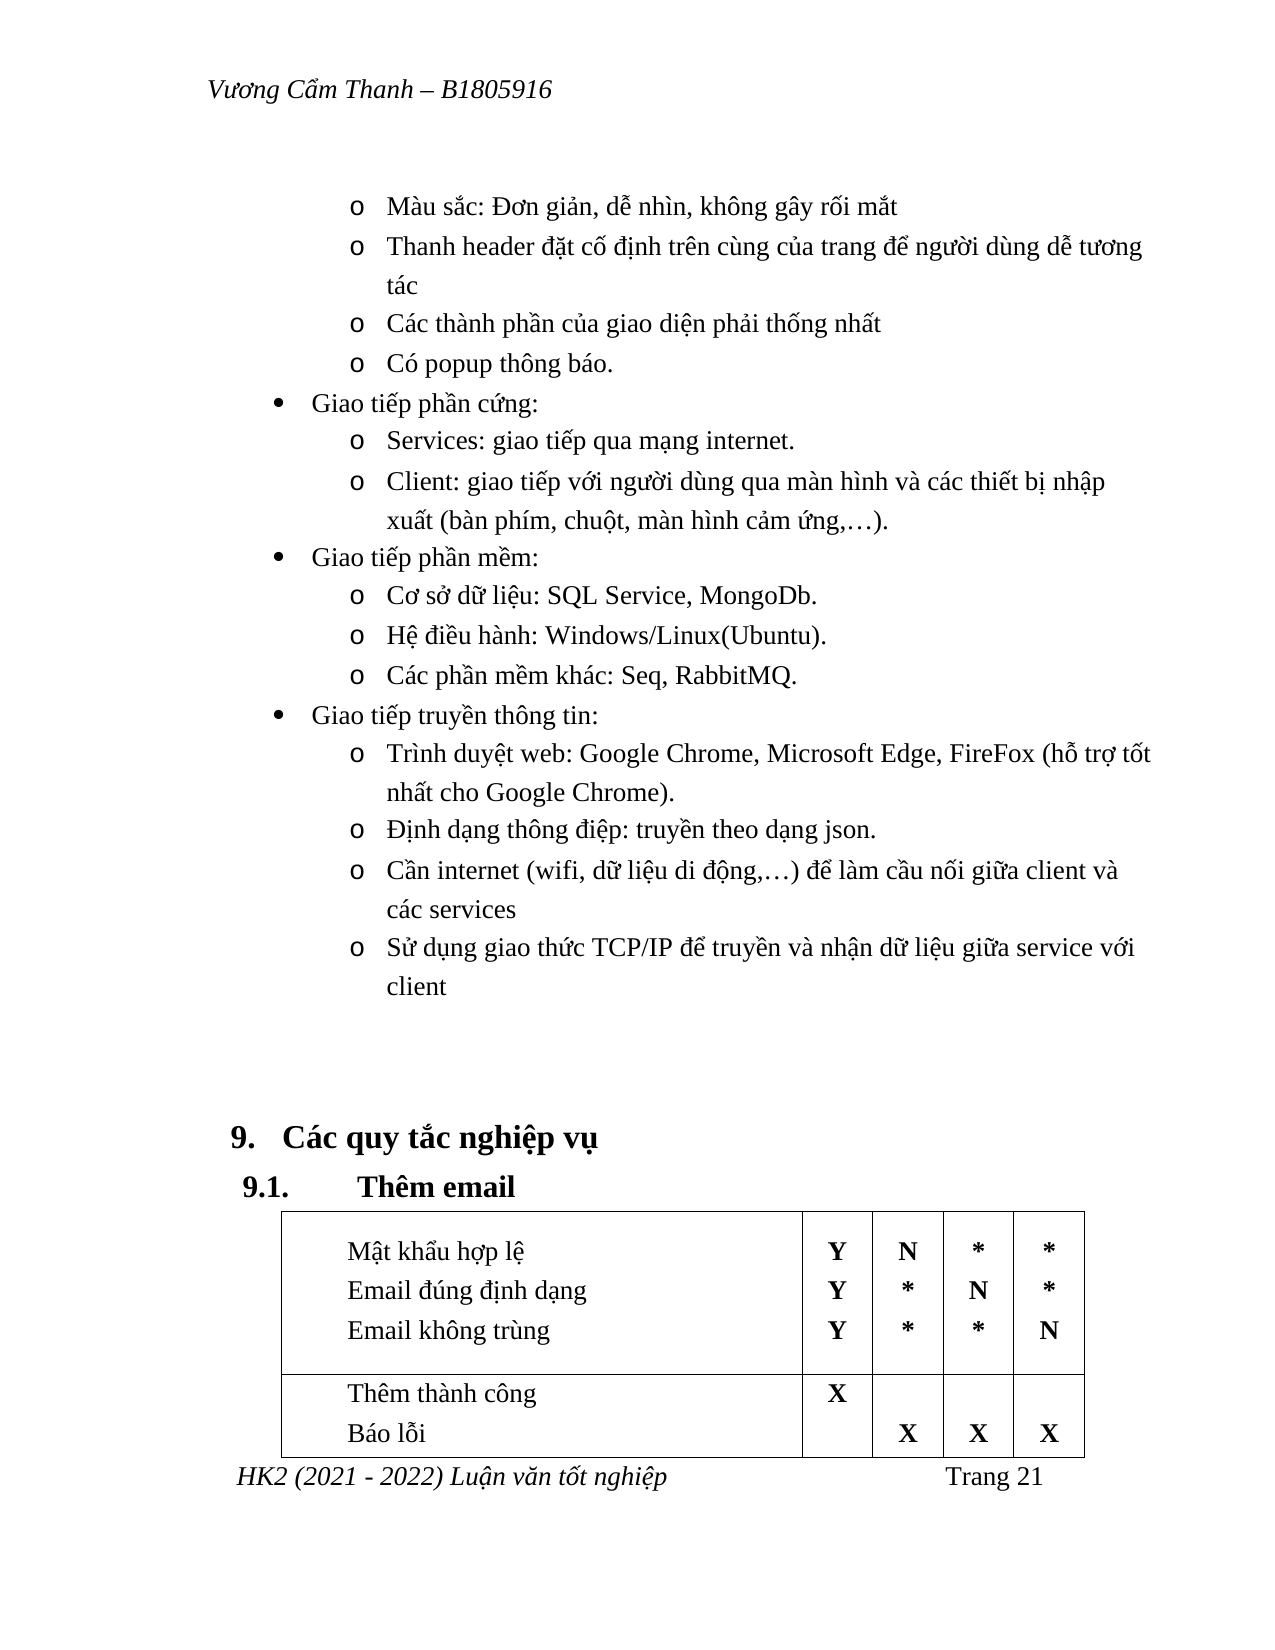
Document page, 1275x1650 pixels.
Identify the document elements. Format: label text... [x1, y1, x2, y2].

table_cell Thêm thành công Báo lỗi [282, 1375, 802, 1457]
list Màu sắc: Đơn giản, dễ nhìn, không gây rối mắt [349, 190, 1157, 223]
table_header N * * [873, 1212, 943, 1373]
table_cell X [1014, 1375, 1084, 1457]
list Client: giao tiếp với người dùng qua màn hình và các thiết bị nhập xuất (bàn phím, chuột, màn hình cảm ứng,…). [349, 464, 1157, 535]
list Sử dụng giao thức TCP/IP để truyền và nhận dữ liệu giữa service với client [349, 931, 1157, 1001]
table_cell X [944, 1375, 1013, 1457]
list Định dạng thông điệp: truyền theo dạng json. [349, 814, 1157, 847]
list Cơ sở dữ liệu: SQL Service, MongoDb. [349, 579, 1157, 612]
list Hệ điều hành: Windows/Linux(Ubuntu). [349, 619, 1157, 652]
list Các phần mềm khác: Seq, RabbitMQ. [349, 659, 1157, 693]
table_cell X [803, 1375, 872, 1457]
list Giao tiếp phần mềm: [274, 541, 1157, 573]
table_header * N * [944, 1212, 1013, 1373]
table_cell X [873, 1375, 943, 1457]
list Cần internet (wifi, dữ liệu di động,…) để làm cầu nối giữa client và các services [349, 854, 1157, 924]
list Có popup thông báo. [349, 347, 1157, 380]
list Trình duyệt web: Google Chrome, Microsoft Edge, FireFox (hỗ trợ tốt nhất cho Google Chrome). [349, 737, 1157, 807]
table_header Y Y Y [803, 1212, 872, 1373]
table_header Mật khẩu hợp lệ Email đúng định dạng Email không trùng [282, 1212, 802, 1373]
list Các thành phần của giao diện phải thống nhất [349, 307, 1157, 340]
list Thanh header đặt cố định trên cùng của trang để người dùng dễ tương tác [349, 230, 1157, 301]
list Services: giao tiếp qua mạng internet. [349, 424, 1157, 458]
list Giao tiếp phần cứng: [274, 387, 1157, 418]
subtitle Các quy tắc nghiệp vụ [230, 1118, 1157, 1156]
list Giao tiếp truyền thông tin: [274, 699, 1157, 731]
subtitle Thêm email [236, 1168, 1157, 1204]
table_header * * N [1014, 1212, 1084, 1373]
